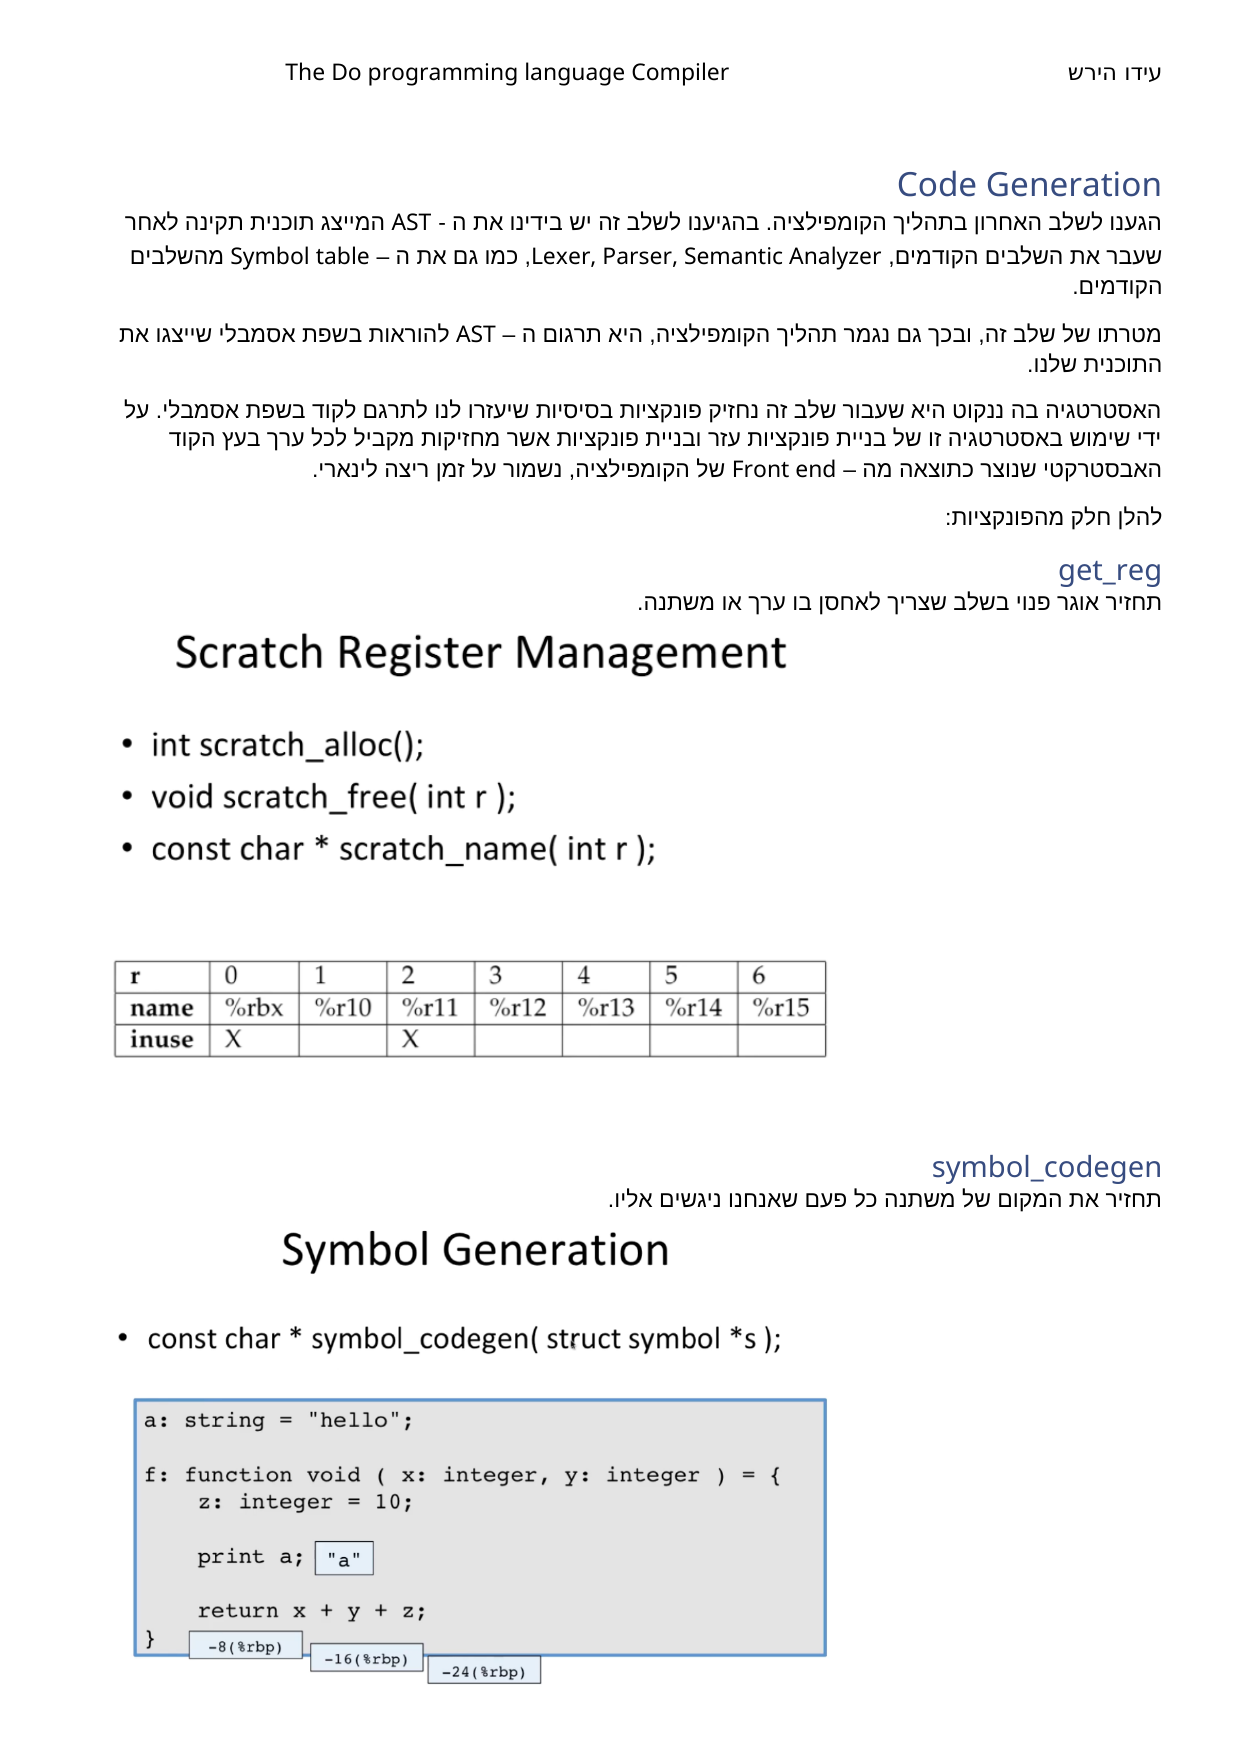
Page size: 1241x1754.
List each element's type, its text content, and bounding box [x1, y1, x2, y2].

text מטרתו של שלב זה, ובכך גם נגמר תהליך הקומפילציה, היא תרגום ה – AST להוראות בשפת אסמבלי שייצגו את התוכנית שלנו. [103, 318, 1162, 378]
text הגענו לשלב האחרון בתהליך הקומפילציה. בהגיענו לשלב זה יש בידינו את ה - AST המייצג תוכנית תקינה לאחר שעבר את השלבים הקודמים, Lexer, Parser, Semantic Analyzer, כמו גם את ה – Symbol table מהשלבים הקודמים. [103, 206, 1162, 299]
subtitle get_reg [103, 549, 1162, 589]
subtitle Code Generation [103, 161, 1162, 206]
subtitle symbol_codegen [103, 1146, 1162, 1186]
picture [105, 1219, 841, 1701]
text תחזיר את המקום של משתנה כל פעם שאנחנו ניגשים אליו. [103, 1186, 1162, 1212]
text תחזיר אוגר פנוי בשלב שצריך לאחסן בו ערך או משתנה. [103, 589, 1162, 615]
picture [104, 623, 841, 1075]
text האסטרטגיה בה ננקוט היא שעבור שלב זה נחזיק פונקציות בסיסיות שיעזרו לנו לתרגם לקוד בשפת אסמבלי. על ידי שימוש באסטרטגיה זו של בניית פונקציות עזר ובניית פונקציות אשר מחזיקות מקביל לכל ערך בעץ הקוד האבסטרקטי שנוצר כתוצאה מה – Front end של הקומפילציה, נשמור על זמן ריצה לינארי. [103, 397, 1162, 485]
text להלן חלק מהפונקציות: [103, 504, 1162, 530]
